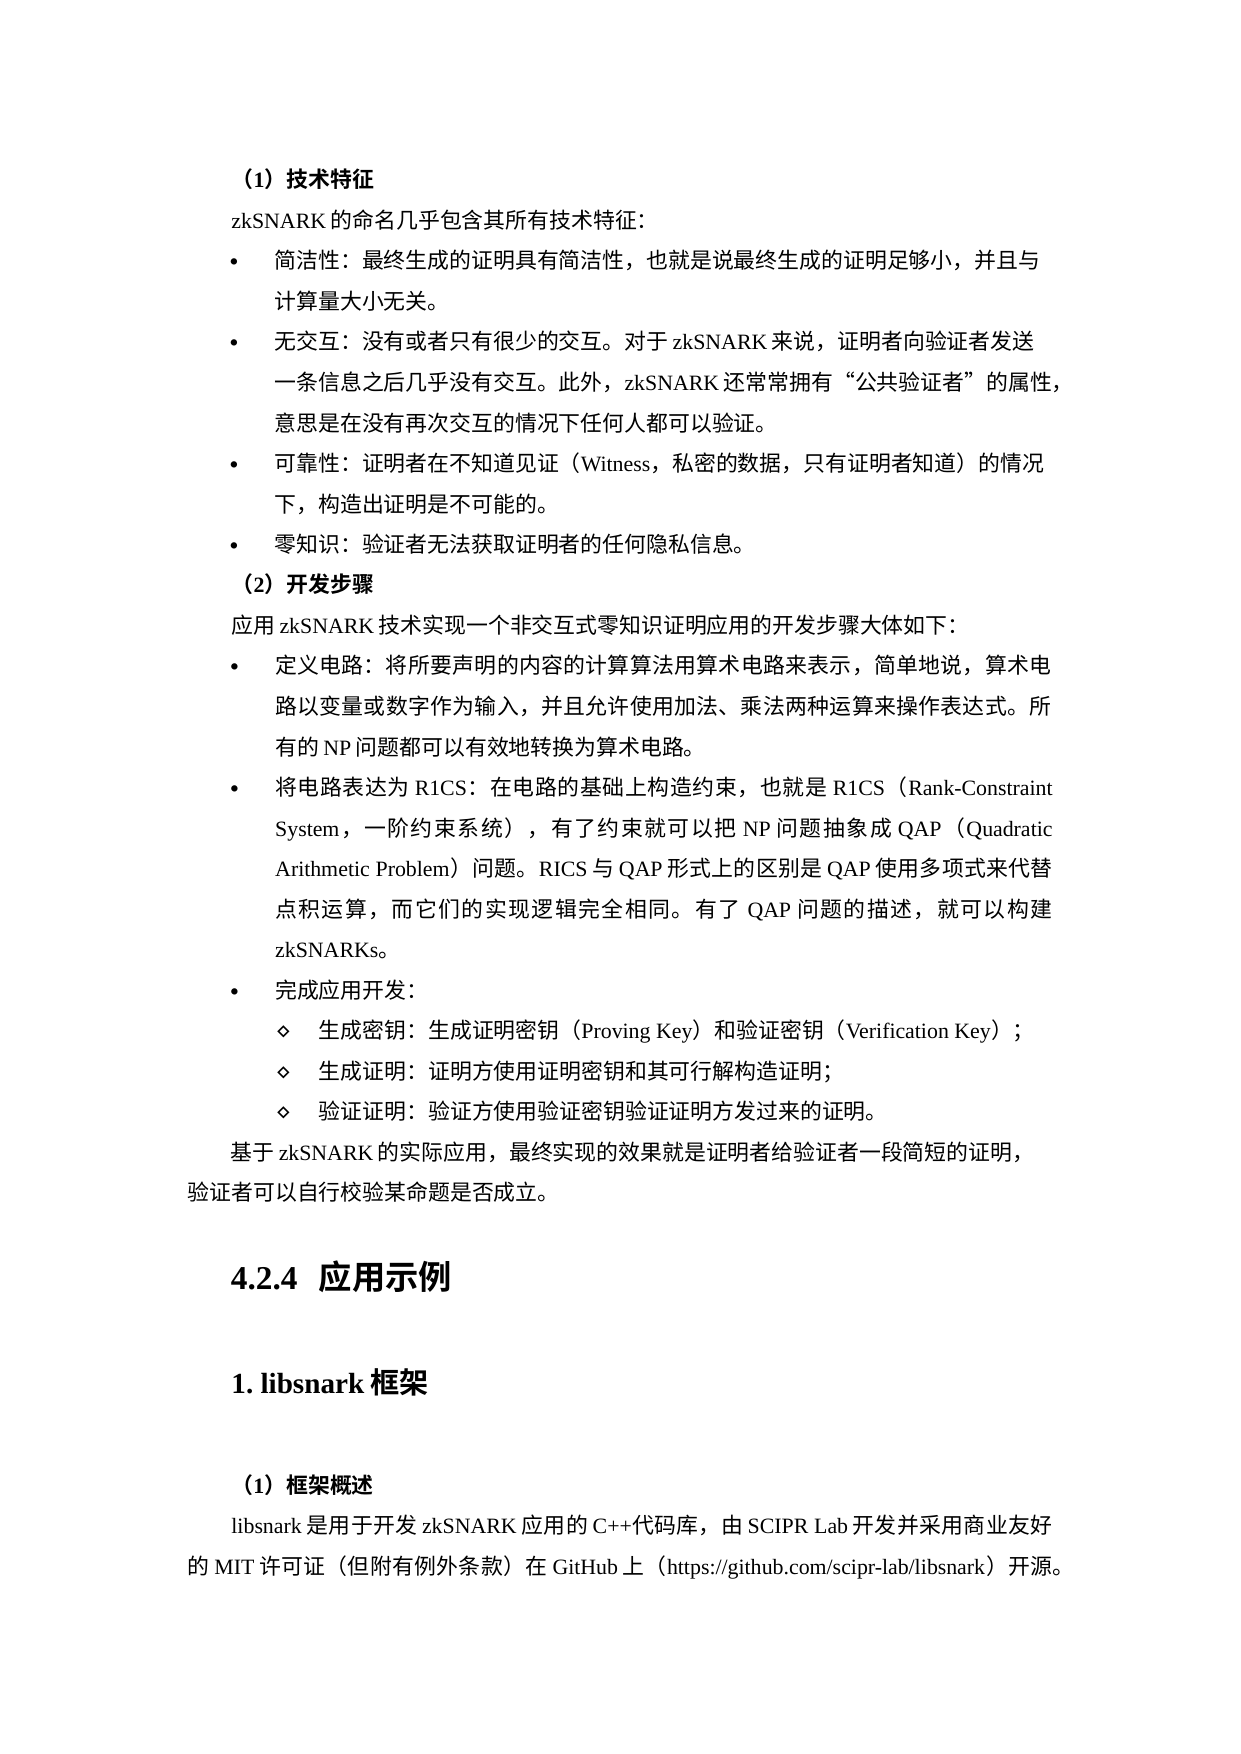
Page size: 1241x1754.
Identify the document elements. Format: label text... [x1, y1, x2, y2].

text （1）技术特征 [187, 162, 1053, 194]
text zkSNARK的命名几乎包含其所有技术特征： [187, 202, 1053, 235]
list 验证证明：验证方使用验证密钥验证证明方发过来的证明。 [275, 1094, 1053, 1126]
list 生成证明：证明方使用证明密钥和其可行解构造证明； [275, 1053, 1053, 1086]
text 应用zkSNARK技术实现一个非交互式零知识证明应用的开发步骤大体如下： [187, 607, 1053, 640]
list 将电路表达为R1CS：在电路的基础上构造约束，也就是R1CS（Rank-Constraint System，一阶约束系统），有了约束就可以把NP问题抽象成QAP（Quadratic Arithmetic Problem）问题。RICS与QAP形式上的区别是QAP使用多项式来代替点积运算，而它们的实现逻辑完全相同。有了QAP问题的描述，就可以构建zkSNARKs。 [231, 769, 1053, 964]
list 简洁性：最终生成的证明具有简洁性，也就是说最终生成的证明足够小，并且与计算量大小无关。 [231, 243, 1053, 316]
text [187, 1508, 1053, 1581]
list 无交互：没有或者只有很少的交互。对于zkSNARK来说，证明者向验证者发送一条信息之后几乎没有交互。此外，zkSNARK还常常拥有“公共验证者”的属性，意思是在没有再次交互的情况下任何人都可以验证。 [231, 324, 1053, 438]
subtitle 1. libsnark框架 [231, 1348, 1053, 1413]
text （2）开发步骤 [187, 567, 1053, 599]
list 可靠性：证明者在不知道见证（Witness，私密的数据，只有证明者知道）的情况下，构造出证明是不可能的。 [231, 446, 1053, 519]
list 完成应用开发： [231, 972, 1053, 1005]
list 零知识：验证者无法获取证明者的任何隐私信息。 [231, 527, 1053, 559]
subtitle 应用示例 [231, 1242, 1053, 1307]
text 基于zkSNARK的实际应用，最终实现的效果就是证明者给验证者一段简短的证明，验证者可以自行校验某命题是否成立。 [187, 1134, 1053, 1207]
list 生成密钥：生成证明密钥（Proving Key）和验证密钥（Verification Key）； [275, 1013, 1053, 1045]
text （1）框架概述 [187, 1467, 1053, 1500]
list 定义电路：将所要声明的内容的计算算法用算术电路来表示，简单地说，算术电路以变量或数字作为输入，并且允许使用加法、乘法两种运算来操作表达式。所有的NP问题都可以有效地转换为算术电路。 [231, 648, 1053, 762]
